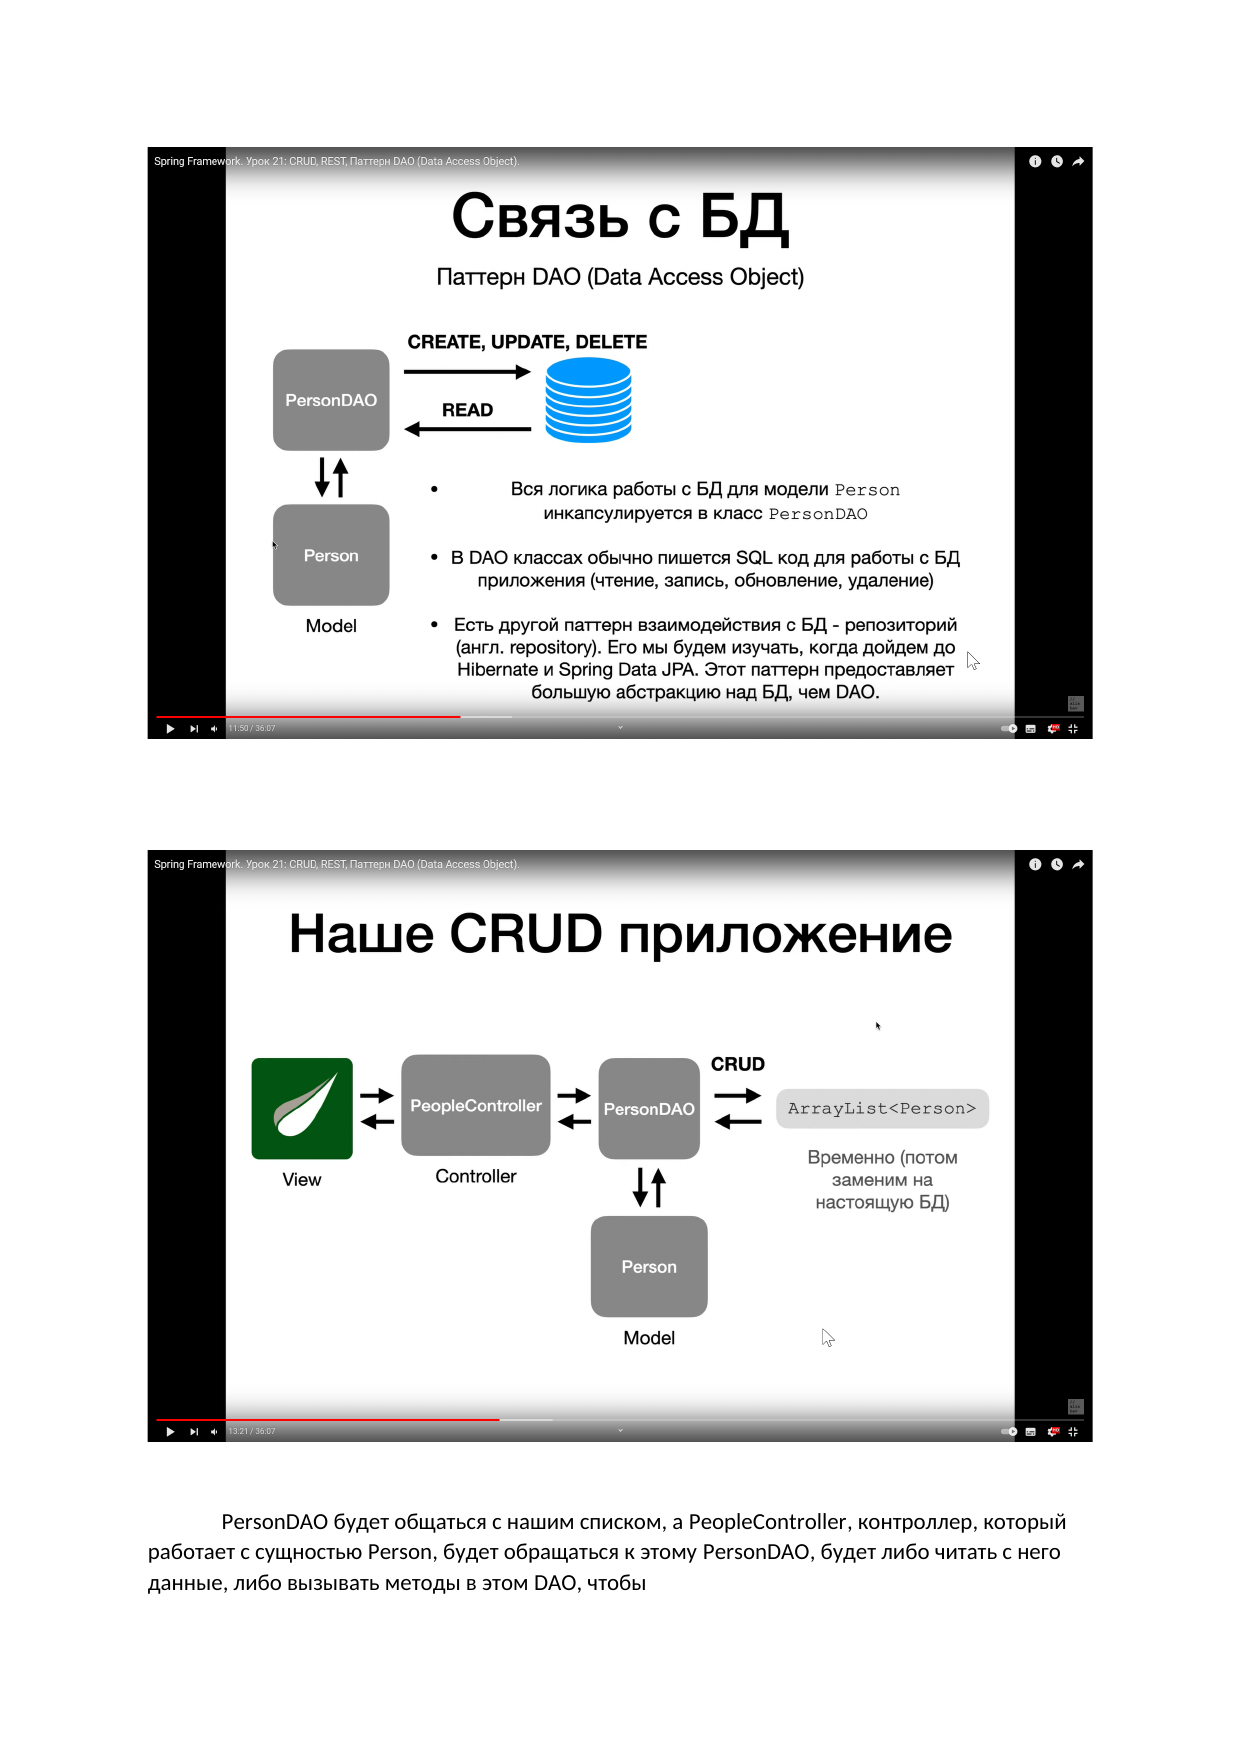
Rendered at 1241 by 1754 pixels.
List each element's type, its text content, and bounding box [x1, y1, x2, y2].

picture [147, 147, 1093, 739]
picture [147, 850, 1093, 1442]
text PersonDAO будет общаться с нашим списком, а PeopleController, контроллер, который работает с сущностью Person, будет обращаться к этому PersonDAO, будет либо читать с него данные, либо вызывать методы в этом DAO, чтобы [148, 1507, 1093, 1596]
